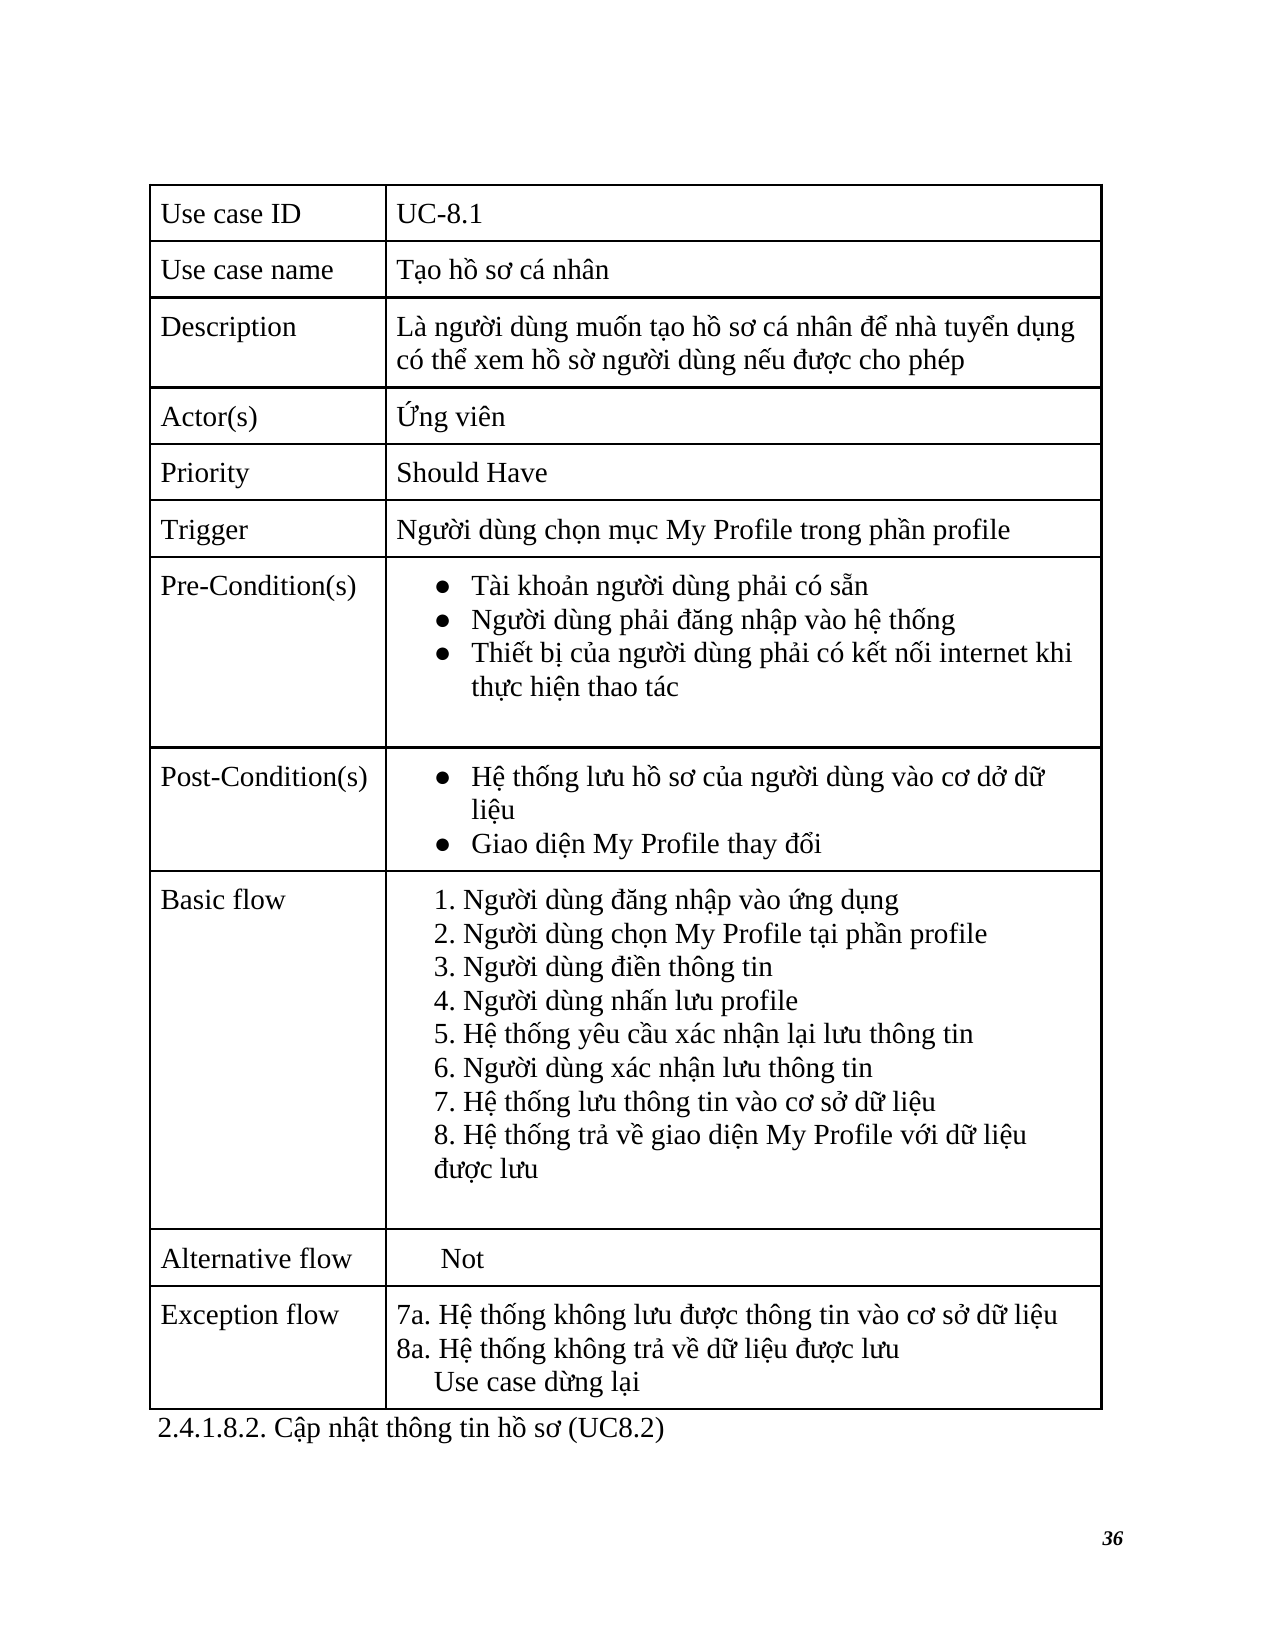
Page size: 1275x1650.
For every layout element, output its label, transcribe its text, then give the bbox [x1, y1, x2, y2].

table_cell Alternative flow [151, 1230, 385, 1285]
table_cell Description [151, 299, 385, 386]
table_cell Ứng viên [387, 389, 1100, 443]
table_cell Actor(s) [151, 389, 385, 443]
table_cell Người dùng chọn mục My Profile trong phần profile [387, 501, 1100, 556]
table_cell Use case name [151, 242, 385, 296]
table_header UC-8.1 [387, 186, 1100, 240]
table_cell Basic flow [151, 872, 385, 1228]
table_cell Tạo hồ sơ cá nhân [387, 242, 1100, 296]
table_header Use case ID [151, 186, 385, 240]
table_cell 7a. Hệ thống không lưu được thông tin vào cơ sở dữ liệu 8a. Hệ thống không trả về dữ liệu được lưu Use case dừng lại [387, 1287, 1100, 1408]
table_cell Pre-Condition(s) [151, 558, 385, 746]
table_cell 1. Người dùng đăng nhập vào ứng dụng 2. Người dùng chọn My Profile tại phần profile 3. Người dùng điền thông tin 4. Người dùng nhấn lưu profile 5. Hệ thống yêu cầu xác nhận lại lưu thông tin 6. Người dùng xác nhận lưu thông tin 7. Hệ thống lưu thông tin vào cơ sở dữ liệu 8. Hệ thống trả về giao diện My Profile với dữ liệu được lưu [387, 872, 1100, 1228]
table_cell Hệ thống lưu hồ sơ của người dùng vào cơ dở dữ liệu Giao diện My Profile thay đổi [387, 749, 1100, 870]
table_cell Trigger [151, 501, 385, 556]
text 2.4.1.8.2. Cập nhật thông tin hồ sơ (UC8.2) [150, 1410, 1135, 1444]
table_cell Là người dùng muốn tạo hồ sơ cá nhân để nhà tuyển dụng có thể xem hồ sờ người dùng nếu được cho phép [387, 299, 1100, 386]
table_cell Not [387, 1230, 1100, 1285]
table_cell Post-Condition(s) [151, 749, 385, 870]
table_cell Priority [151, 445, 385, 499]
table_cell Exception flow [151, 1287, 385, 1408]
table_cell Should Have [387, 445, 1100, 499]
table_cell Tài khoản người dùng phải có sẵn Người dùng phải đăng nhập vào hệ thống Thiết bị của người dùng phải có kết nối internet khi thực hiện thao tác [387, 558, 1100, 746]
